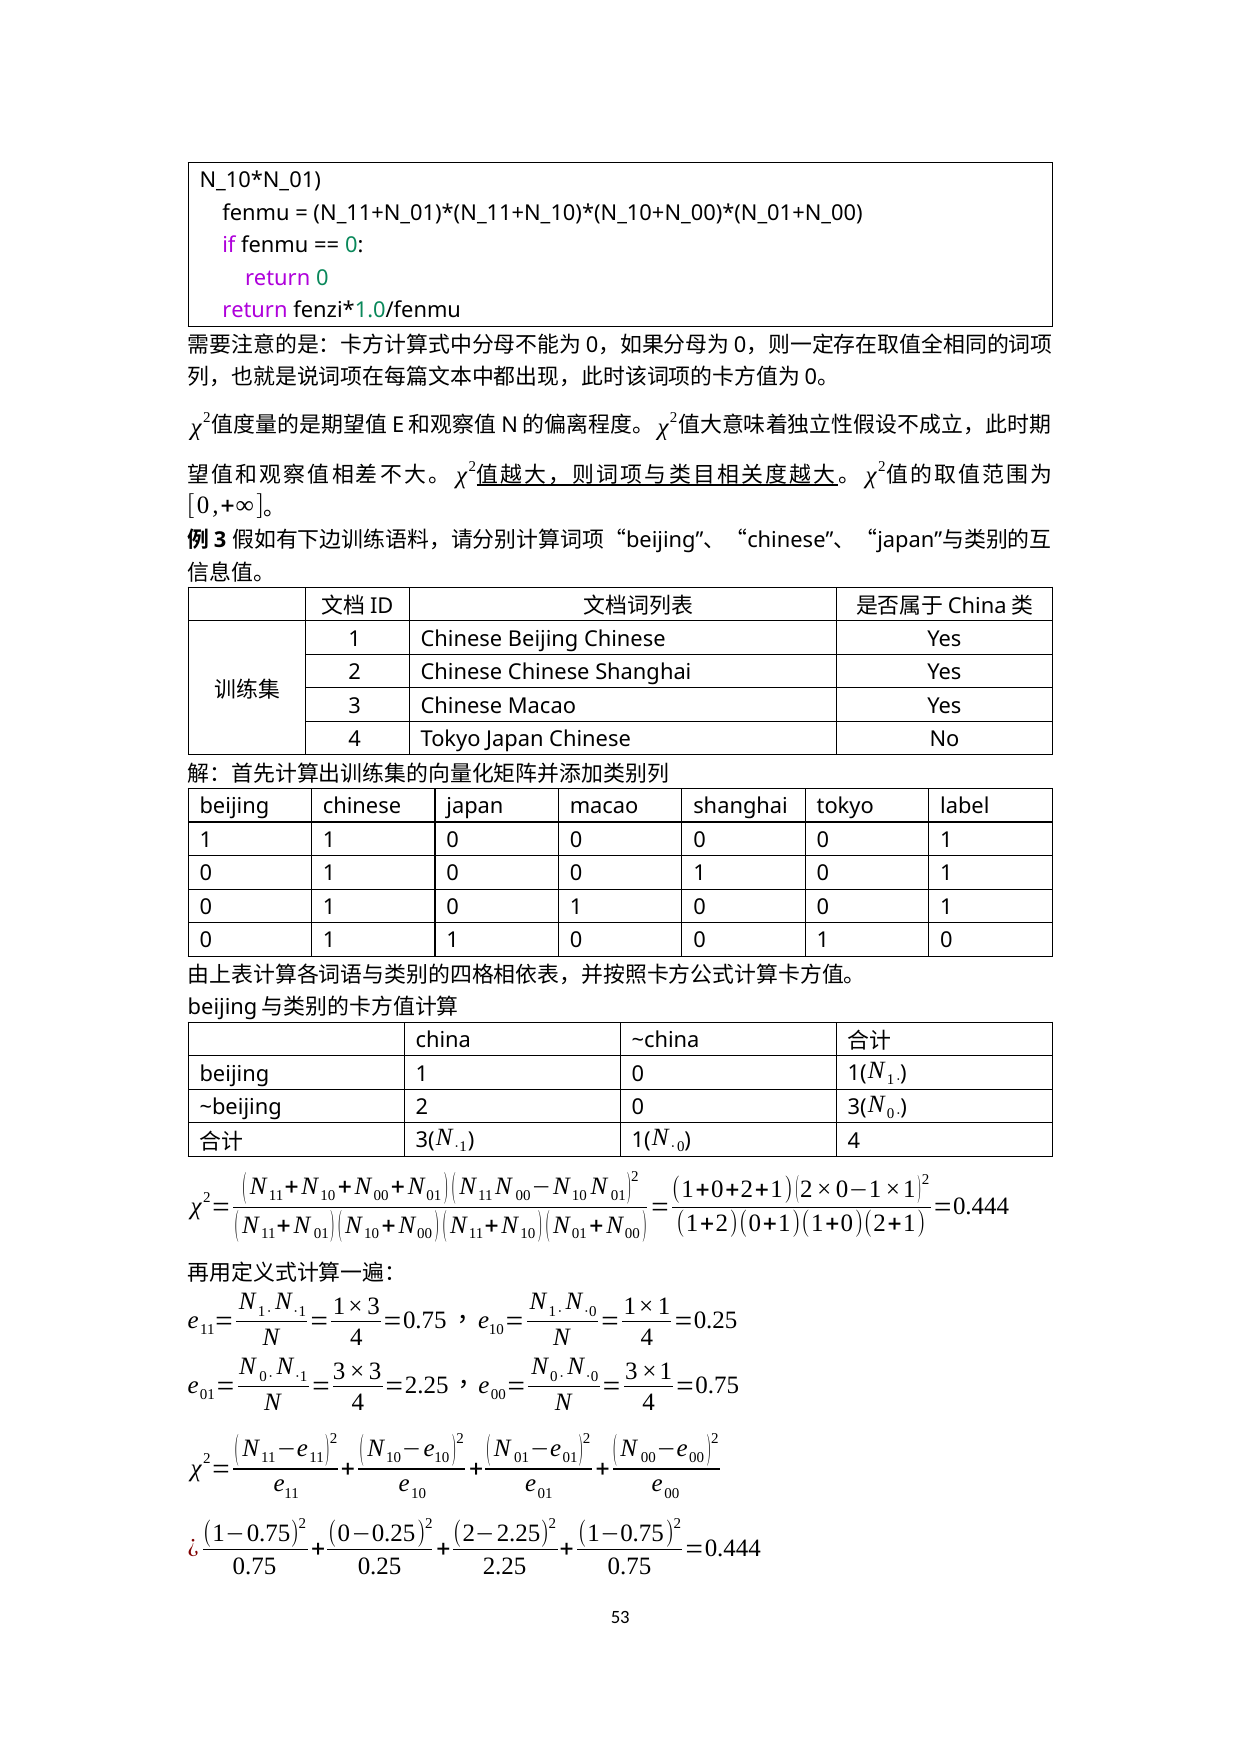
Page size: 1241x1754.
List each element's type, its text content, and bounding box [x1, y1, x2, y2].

table_cell 合计 [189, 1123, 404, 1156]
table_cell 训练集 [189, 621, 305, 754]
table_cell 0 [436, 890, 558, 922]
table_header china [405, 1023, 620, 1055]
table_cell 0 [189, 856, 311, 888]
table_cell 1 [929, 890, 1052, 922]
table_cell 0 [436, 856, 558, 888]
table_cell 1 [405, 1056, 620, 1089]
table_header macao [559, 789, 681, 821]
table_cell 3 [306, 688, 409, 721]
table_header [189, 588, 305, 620]
text 再用定义式计算一遍： [187, 1254, 1053, 1287]
table_cell 1 [312, 856, 434, 888]
table_cell 1 [559, 890, 681, 922]
table_header [189, 1023, 404, 1055]
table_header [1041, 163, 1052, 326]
table_cell 1 [312, 923, 434, 956]
table_cell 2 [306, 655, 409, 687]
table_cell ~beijing [189, 1090, 404, 1122]
table_cell 1 [436, 923, 558, 956]
table_header 文档ID [306, 588, 409, 620]
table_cell Yes [837, 621, 1052, 654]
table_header ~china [621, 1023, 836, 1055]
table_header 是否属于China类 [837, 588, 1052, 620]
table_cell 0 [806, 890, 928, 922]
table_cell beijing [189, 1056, 404, 1089]
table_cell 0 [189, 890, 311, 922]
table_cell Chinese Chinese Shanghai [410, 655, 836, 687]
table_cell 0 [436, 823, 558, 855]
table_header label [929, 789, 1052, 821]
table_header tokyo [806, 789, 928, 821]
table_cell 1() [621, 1123, 836, 1156]
table_cell 0 [559, 823, 681, 855]
table_cell 0 [559, 923, 681, 956]
table_cell 1 [312, 823, 434, 855]
table_cell Chinese Beijing Chinese [410, 621, 836, 654]
text 值度量的是期望值E和观察值N的偏离程度。值大意味着独立性假设不成立，此时期望值和观察值相差不大。值越大，则词项与类目相关度越大。值的取值范围为。 [187, 392, 1053, 522]
table_cell 0 [189, 923, 311, 956]
table_cell 3() [405, 1123, 620, 1156]
table_cell 1 [929, 856, 1052, 888]
table_cell 0 [621, 1056, 836, 1089]
table_header beijing [189, 789, 311, 821]
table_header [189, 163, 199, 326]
table_cell 1 [806, 923, 928, 956]
text beijing与类别的卡方值计算 [187, 989, 1053, 1022]
table_cell 0 [621, 1090, 836, 1122]
table_header japan [436, 789, 558, 821]
table_cell Yes [837, 688, 1052, 721]
table_cell 2 [405, 1090, 620, 1122]
table_header 文档词列表 [410, 588, 836, 620]
table_cell No [837, 722, 1052, 754]
table_cell Chinese Macao [410, 688, 836, 721]
table_cell 3() [837, 1090, 1052, 1122]
table_header shanghai [682, 789, 805, 821]
table_cell 0 [682, 890, 805, 922]
table_cell 0 [682, 823, 805, 855]
table_cell 1 [189, 823, 311, 855]
table_cell 0 [806, 823, 928, 855]
table_cell 1() [837, 1056, 1052, 1089]
table_cell Tokyo Japan Chinese [410, 722, 836, 754]
text 例3 假如有下边训练语料，请分别计算词项“beijing”、“chinese”、“japan”与类别的互信息值。 [187, 522, 1053, 587]
text 解：首先计算出训练集的向量化矩阵并添加类别列 [187, 755, 1053, 788]
table_header 合计 [837, 1023, 1052, 1055]
table_cell Yes [837, 655, 1052, 687]
table_cell 4 [837, 1123, 1052, 1156]
table_header chinese [312, 789, 434, 821]
table_cell 1 [312, 890, 434, 922]
text 需要注意的是：卡方计算式中分母不能为0，如果分母为0，则一定存在取值全相同的词项列，也就是说词项在每篇文本中都出现，此时该词项的卡方值为0。 [187, 327, 1053, 392]
table_cell 1 [682, 856, 805, 888]
table_cell 0 [929, 923, 1052, 956]
text 由上表计算各词语与类别的四格相依表，并按照卡方公式计算卡方值。 [187, 957, 1053, 989]
table_cell 0 [682, 923, 805, 956]
table_cell 0 [559, 856, 681, 888]
table_cell 1 [306, 621, 409, 654]
table_cell 1 [929, 823, 1052, 855]
table_cell 4 [306, 722, 409, 754]
table_cell 0 [806, 856, 928, 888]
